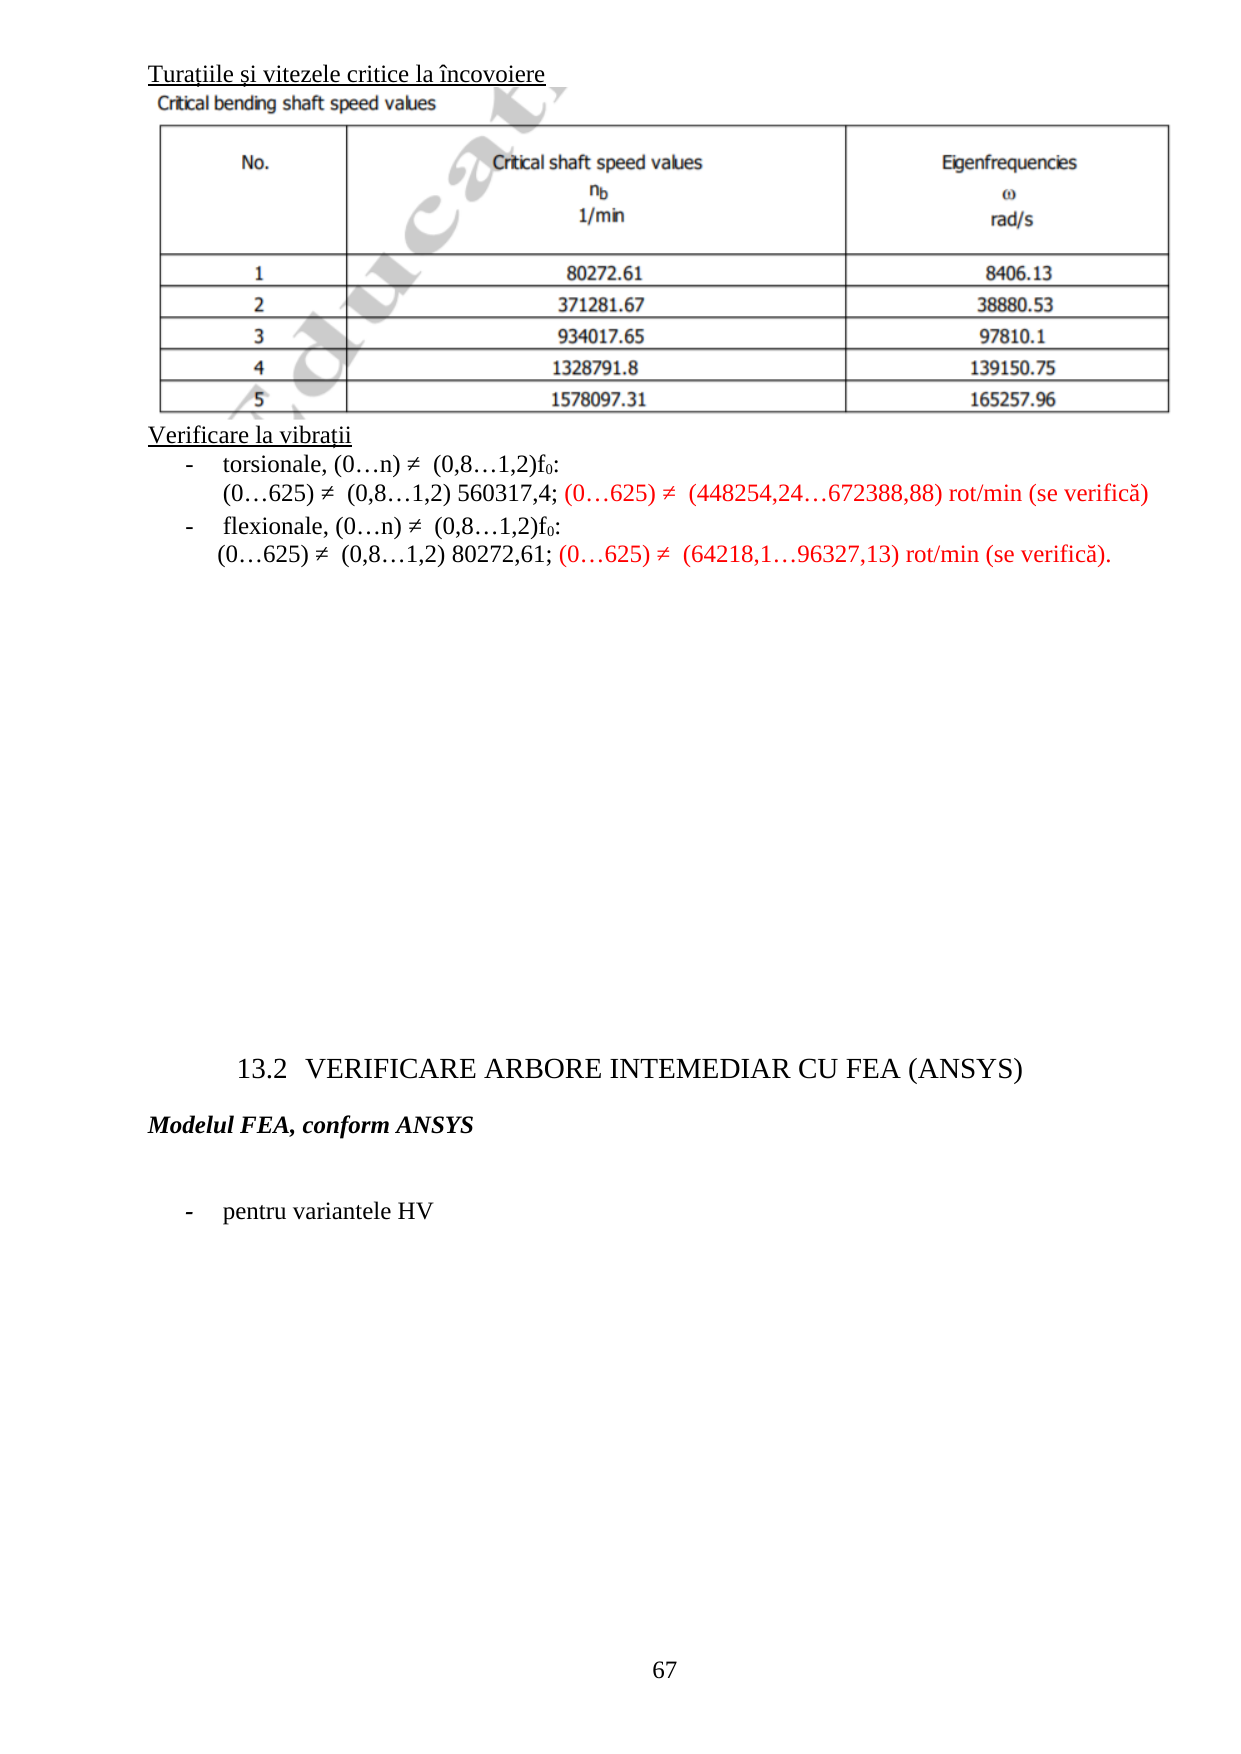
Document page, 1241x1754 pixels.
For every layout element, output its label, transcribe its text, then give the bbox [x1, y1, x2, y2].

text Turațiile și vitezele critice la încovoiere [148, 59, 1181, 88]
subtitle VERIFICARE ARBORE INTEMEDIAR CU FEA (ANSYS) [236, 1052, 1181, 1085]
list torsionale, (0…n) ≠ (0,8…1,2)f0: [185, 449, 1181, 478]
text (0…625) ≠ (0,8…1,2) 80272,61; (0…625) ≠ (64218,1…96327,13) rot/min (se verifică). [148, 539, 1181, 568]
list flexionale, (0…n) ≠ (0,8…1,2)f0: [185, 511, 1181, 539]
text Modelul FEA, conform ANSYS [148, 1110, 1181, 1139]
picture [151, 87, 1178, 421]
list (0…625) ≠ (0,8…1,2) 560317,4; (0…625) ≠ (448254,24…672388,88) rot/min (se verifică) [223, 478, 1181, 507]
text Verificare la vibrații [148, 420, 1181, 449]
list pentru variantele HV [185, 1196, 1181, 1225]
